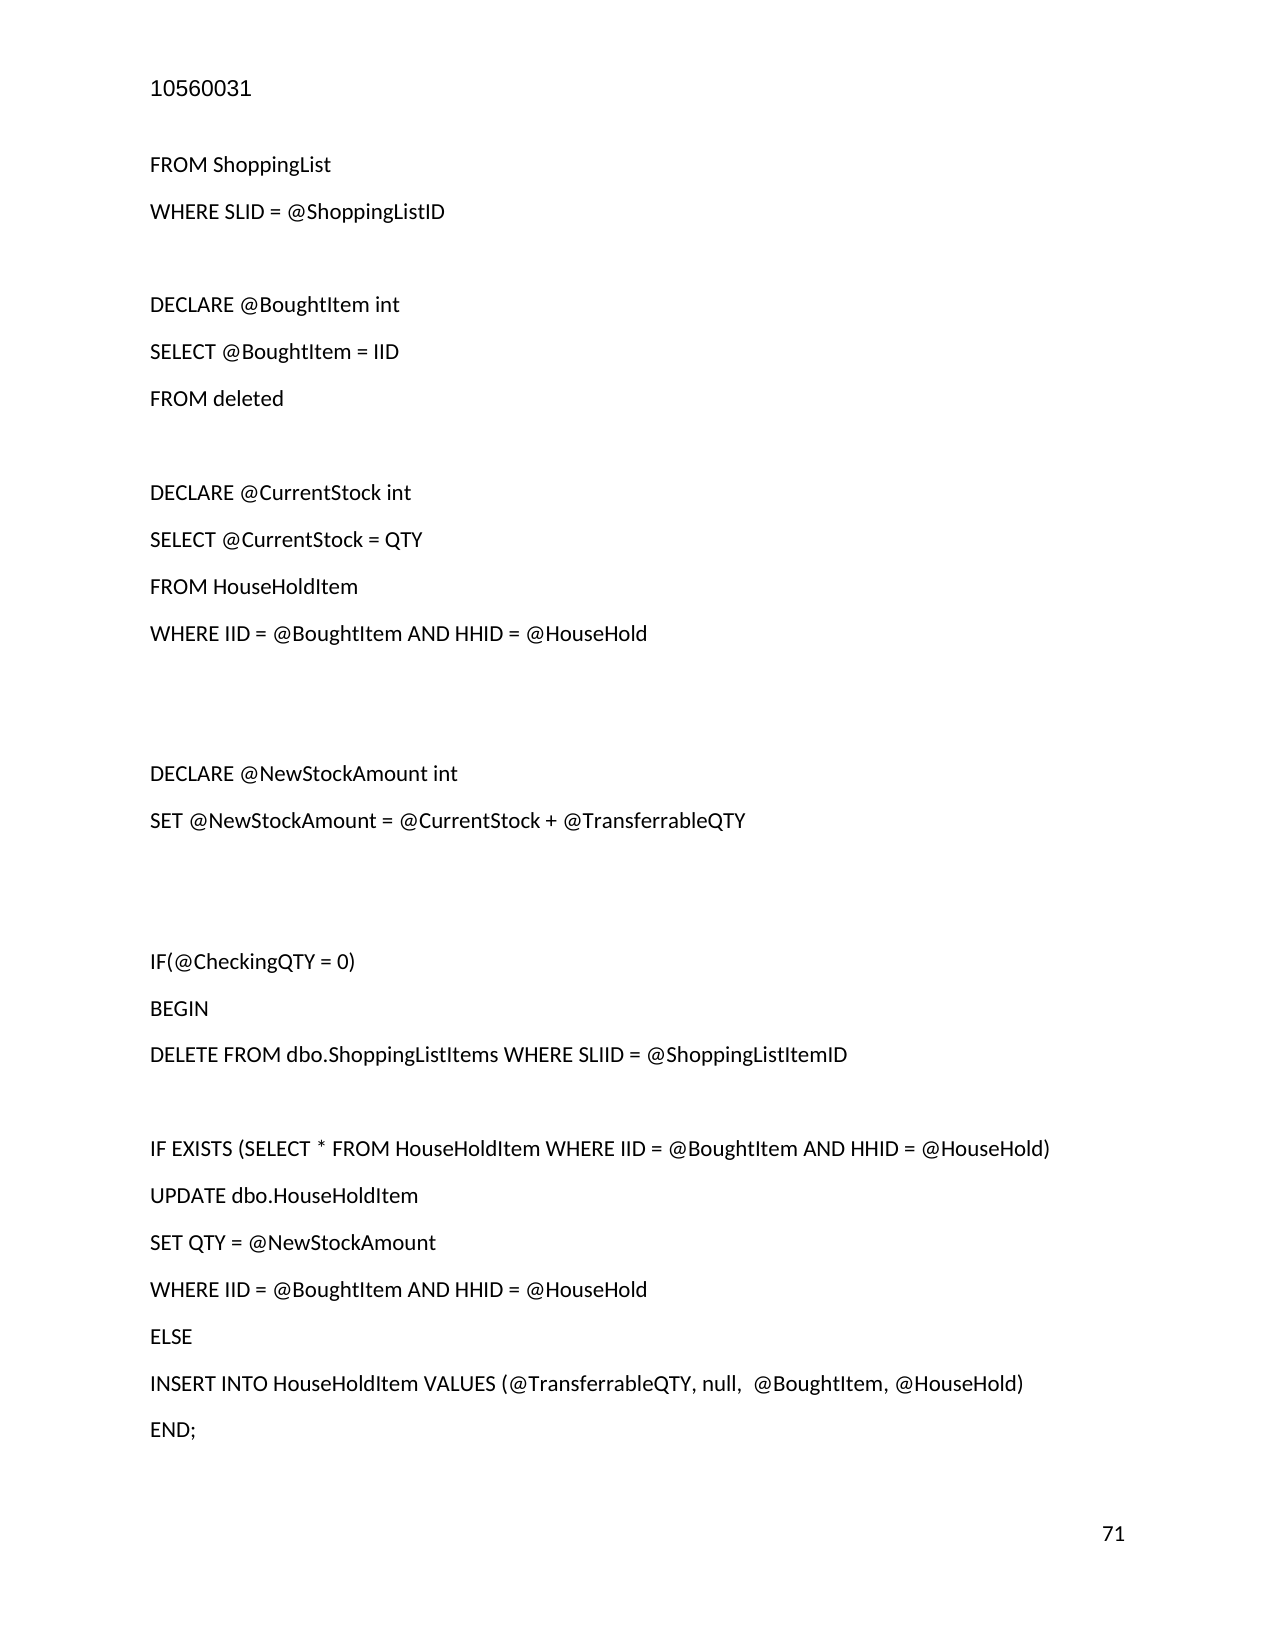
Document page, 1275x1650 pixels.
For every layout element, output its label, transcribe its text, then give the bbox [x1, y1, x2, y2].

text WHERE SLID = @ShoppingListID [150, 197, 1125, 225]
text ELSE [150, 1322, 1125, 1350]
text SET QTY = @NewStockAmount [150, 1228, 1125, 1256]
text FROM ShoppingList [150, 150, 1125, 178]
text FROM HouseHoldItem [150, 572, 1125, 600]
text SELECT @BoughtItem = IID [150, 337, 1125, 366]
text WHERE IID = @BoughtItem AND HHID = @HouseHold [150, 619, 1125, 647]
text DECLARE @CurrentStock int [150, 478, 1125, 506]
text BEGIN [150, 994, 1125, 1022]
text UPDATE dbo.HouseHoldItem [150, 1181, 1125, 1209]
text IF EXISTS (SELECT * FROM HouseHoldItem WHERE IID = @BoughtItem AND HHID = @HouseHold) [150, 1134, 1125, 1162]
text INSERT INTO HouseHoldItem VALUES (@TransferrableQTY, null, @BoughtItem, @HouseHold) [150, 1369, 1125, 1397]
text DECLARE @BoughtItem int [150, 291, 1125, 319]
text WHERE IID = @BoughtItem AND HHID = @HouseHold [150, 1275, 1125, 1303]
text DELETE FROM dbo.ShoppingListItems WHERE SLIID = @ShoppingListItemID [150, 1041, 1125, 1069]
text FROM deleted [150, 384, 1125, 412]
text IF(@CheckingQTY = 0) [150, 947, 1125, 975]
text SELECT @CurrentStock = QTY [150, 525, 1125, 553]
text SET @NewStockAmount = @CurrentStock + @TransferrableQTY [150, 806, 1125, 834]
text DECLARE @NewStockAmount int [150, 759, 1125, 787]
text END; [150, 1416, 1125, 1444]
